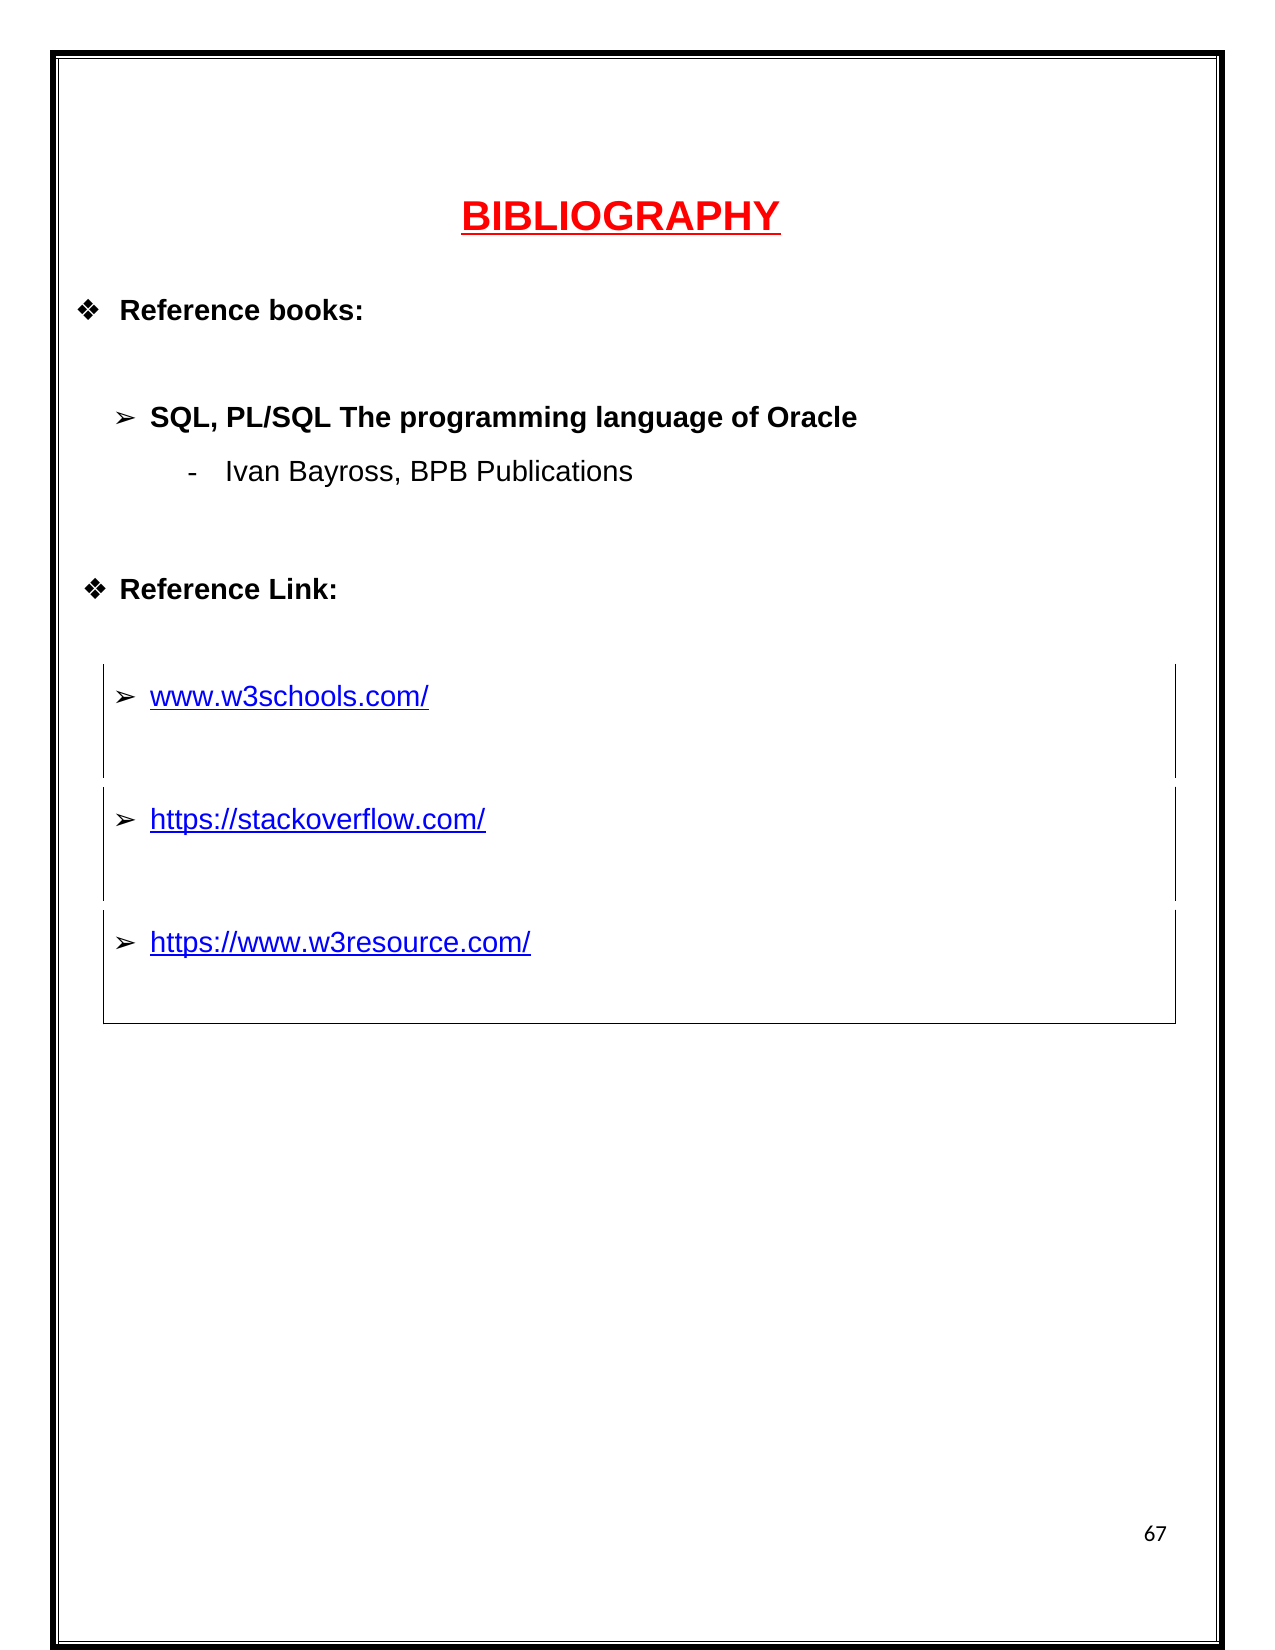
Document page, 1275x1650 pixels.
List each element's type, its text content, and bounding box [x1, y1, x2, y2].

list Reference Link: [82, 556, 1167, 616]
list SQL, PL/SQL The programming language of Oracle [112, 385, 1167, 444]
text BIBLIOGRAPHY [75, 191, 1167, 239]
list https://www.w3resource.com/ [103, 909, 1175, 1023]
list Ivan Bayross, BPB Publications [187, 453, 1167, 487]
list www.w3schools.com/ [104, 664, 1175, 778]
list Reference books: [75, 277, 1167, 337]
list https://stackoverflow.com/ [104, 787, 1175, 901]
